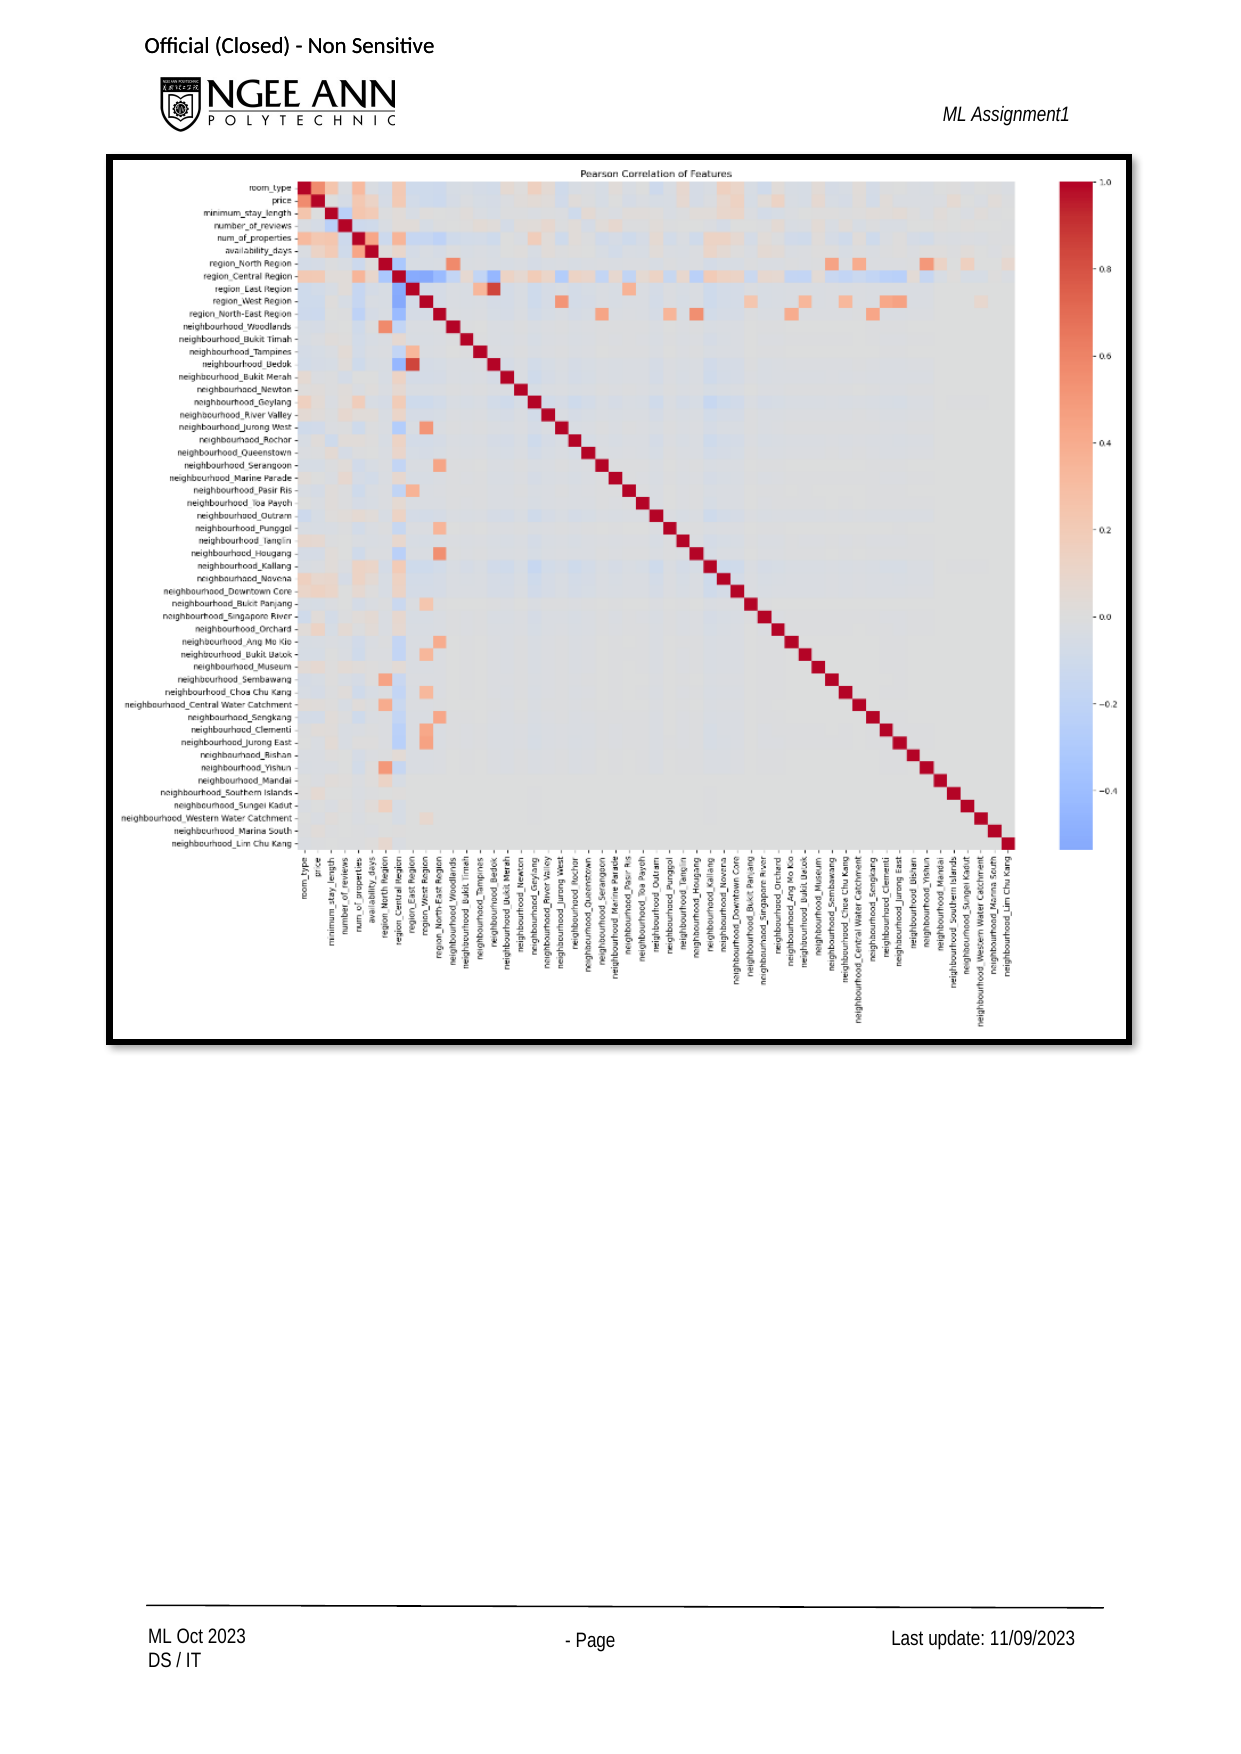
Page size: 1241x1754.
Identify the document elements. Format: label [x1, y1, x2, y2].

picture [113, 160, 1126, 1039]
picture [160, 77, 395, 132]
